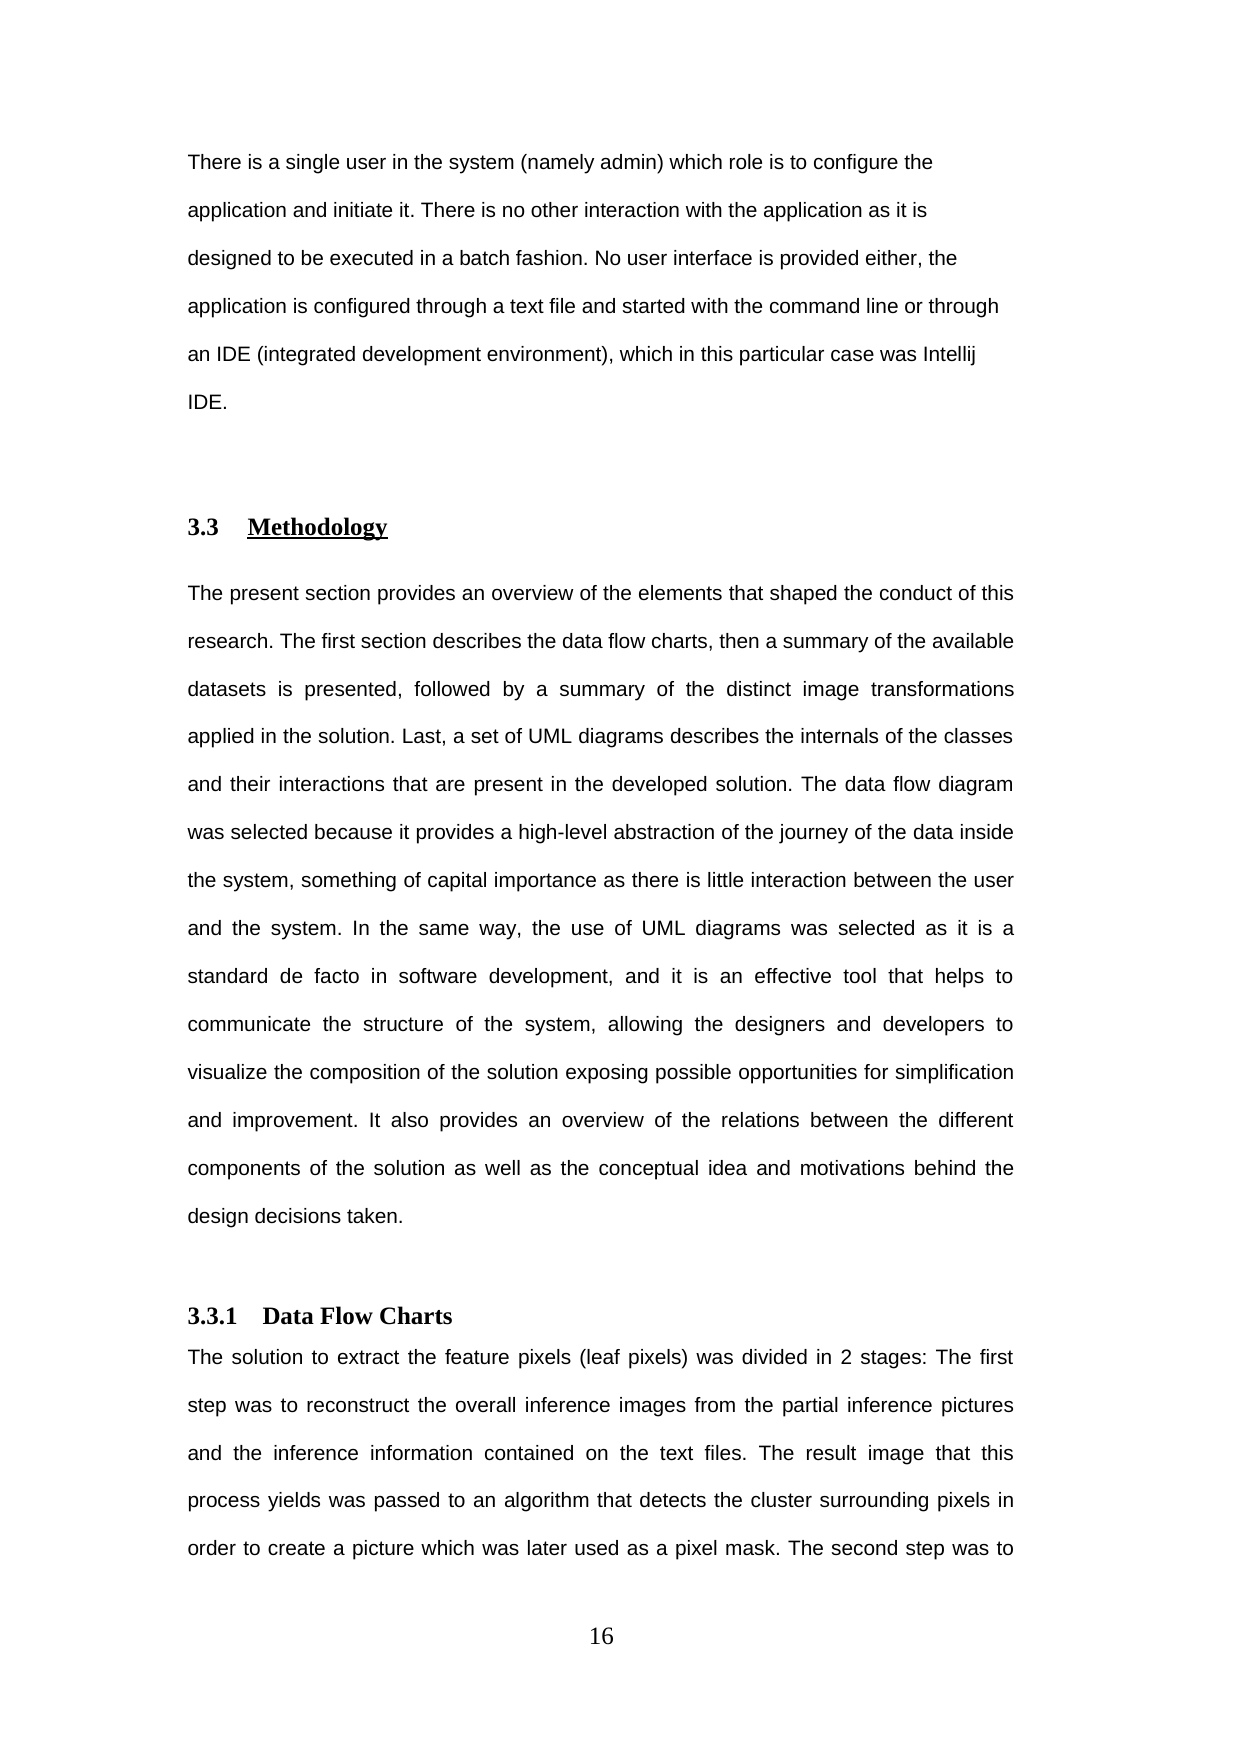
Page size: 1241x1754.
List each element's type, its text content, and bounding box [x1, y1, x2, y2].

text There is a single user in the system (namely admin) which role is to configure the application and initiate it. There is no other interaction with the application as it is designed to be executed in a batch fashion. No user interface is provided either, the application is configured through a text file and started with the command line or through an IDE (integrated development environment), which in this particular case was Intellij IDE. [187, 150, 1015, 413]
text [187, 1344, 1015, 1560]
subtitle Data Flow Charts [187, 1301, 1015, 1330]
subtitle Methodology [187, 512, 955, 541]
text The present section provides an overview of the elements that shaped the conduct of this research. The first section describes the data flow charts, then a summary of the available datasets is presented, followed by a summary of the distinct image transformations applied in the solution. Last, a set of UML diagrams describes the internals of the classes and their interactions that are present in the developed solution. The data flow diagram was selected because it provides a high-level abstraction of the journey of the data inside the system, something of capital importance as there is little interaction between the user and the system. In the same way, the use of UML diagrams was selected as it is a standard de facto in software development, and it is an effective tool that helps to communicate the structure of the system, allowing the designers and developers to visualize the composition of the solution exposing possible opportunities for simplification and improvement. It also provides an overview of the relations between the different components of the solution as well as the conceptual idea and motivations behind the design decisions taken. [187, 581, 1015, 1227]
